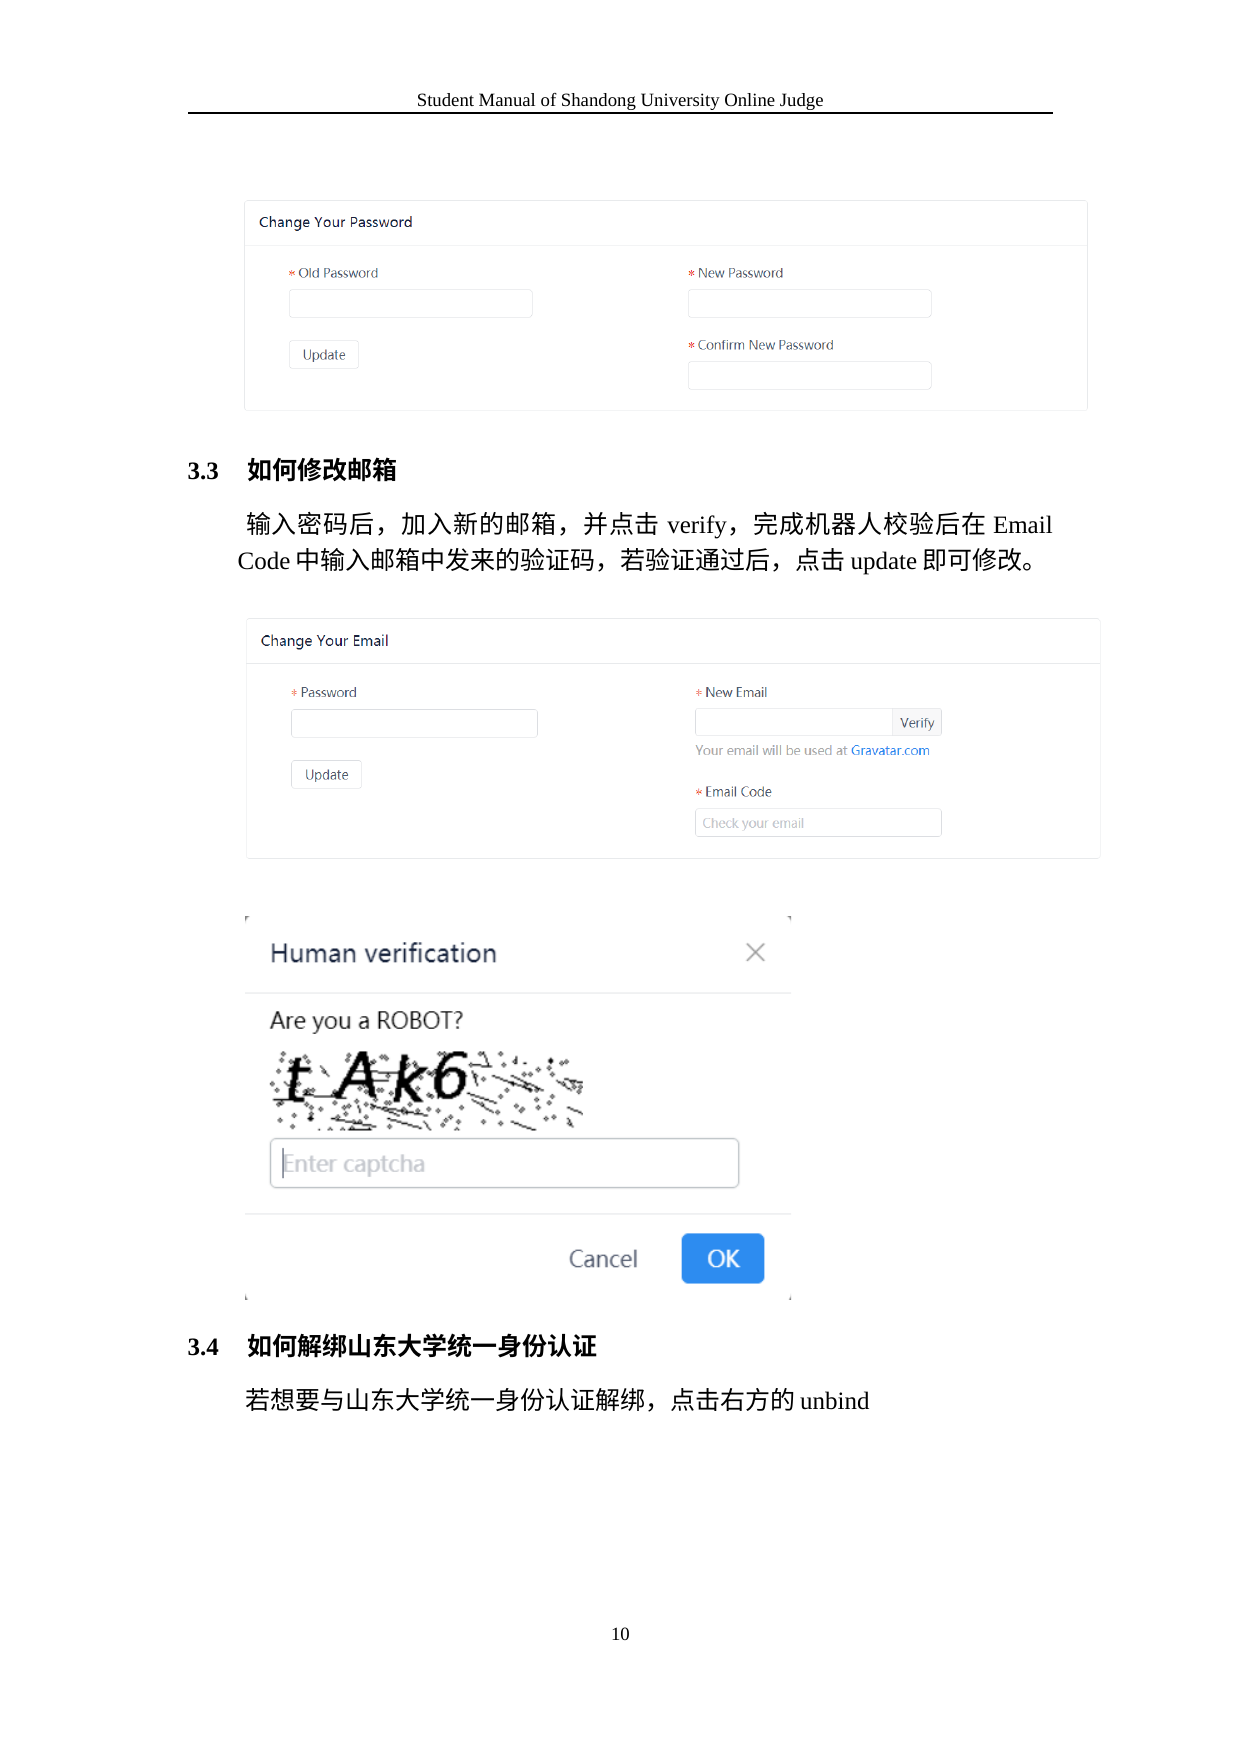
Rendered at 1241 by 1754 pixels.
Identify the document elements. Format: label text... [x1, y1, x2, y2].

subtitle 如何解绑山东大学统一身份认证 [187, 1326, 1053, 1363]
picture [237, 614, 1103, 872]
subtitle 如何修改邮箱 [187, 451, 1053, 487]
picture [237, 192, 1103, 424]
text 若想要与山东大学统一身份认证解绑，点击右方的unbind [195, 1380, 1053, 1416]
text 输入密码后，加入新的邮箱，并点击verify，完成机器人校验后在Email Code中输入邮箱中发来的验证码，若验证通过后，点击update即可修改。 [187, 504, 1053, 577]
picture [245, 916, 792, 1300]
